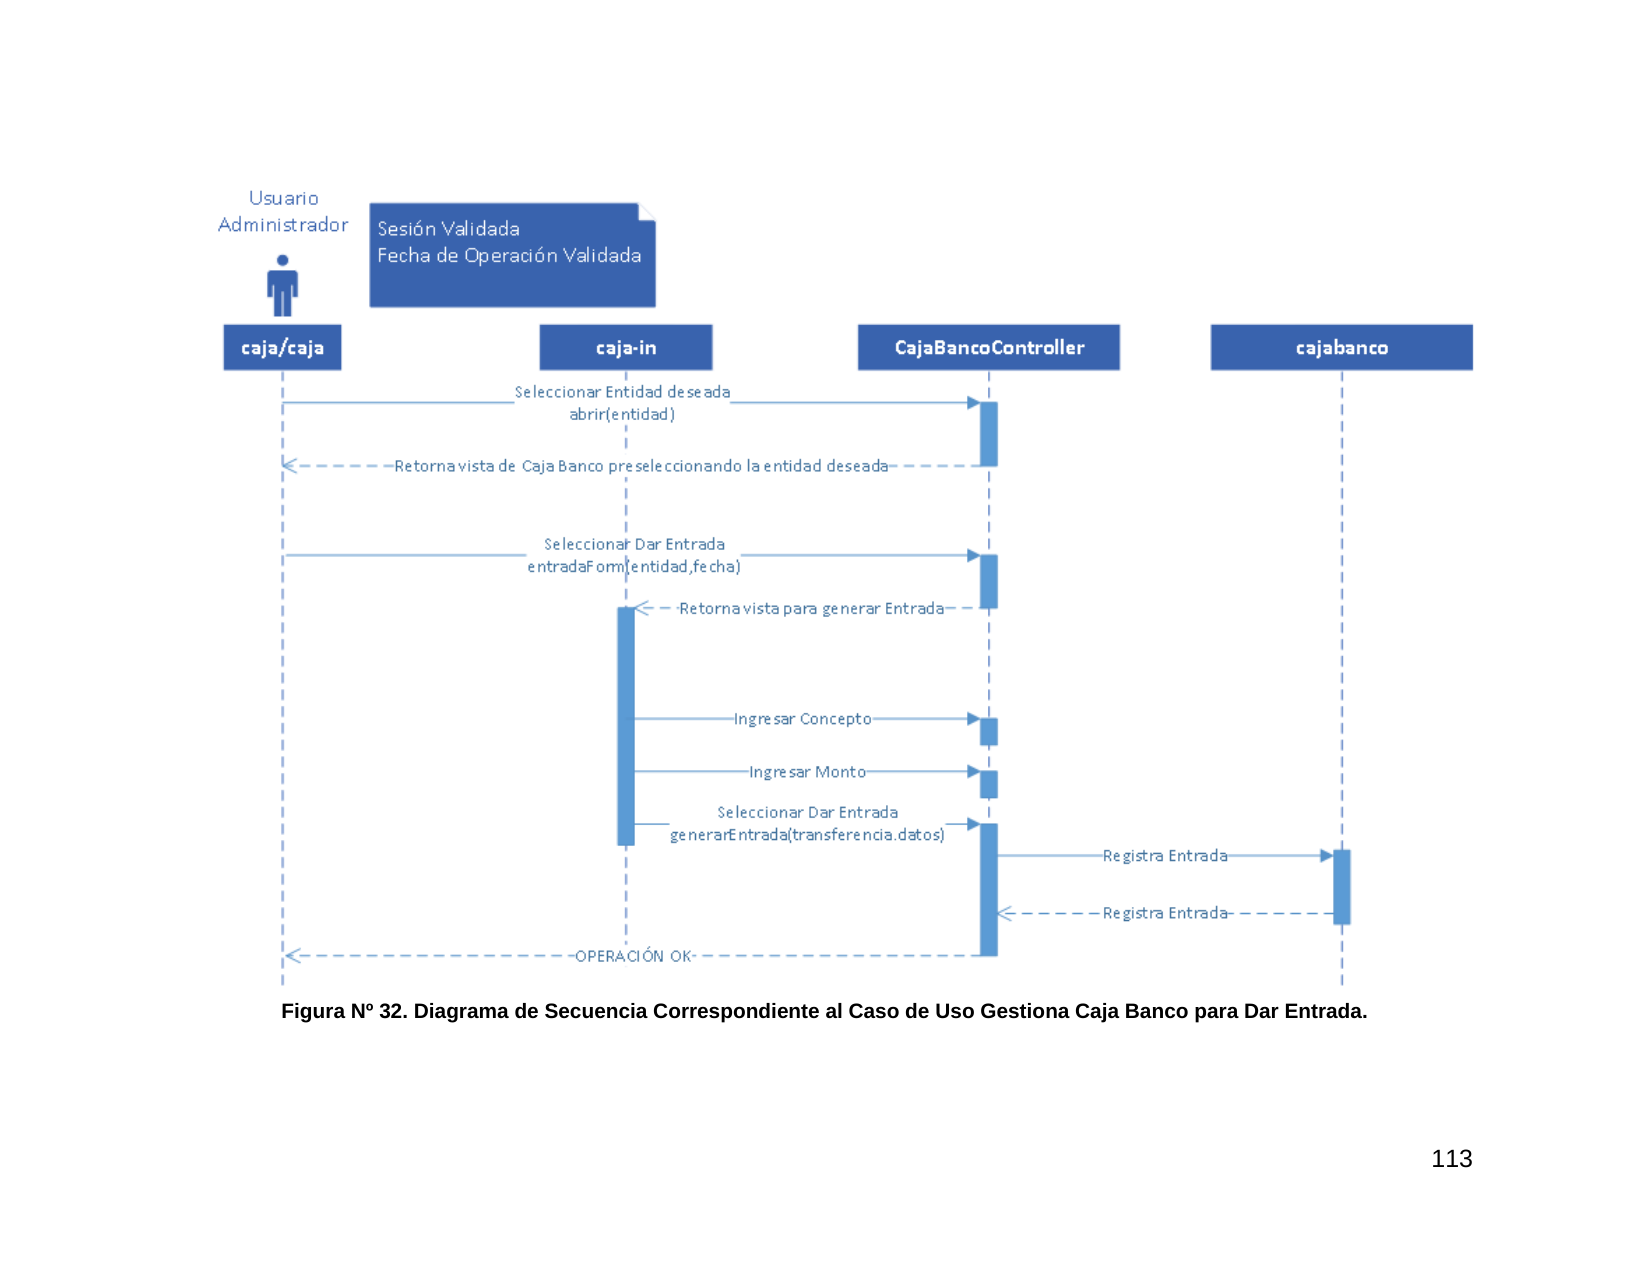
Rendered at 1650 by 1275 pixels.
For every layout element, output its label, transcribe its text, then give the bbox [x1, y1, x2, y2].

text Figura Nº 32. Diagrama de Secuencia Correspondiente al Caso de Uso Gestiona Caja Banco para Dar Entrada. [177, 999, 1473, 1023]
picture [206, 177, 1476, 986]
